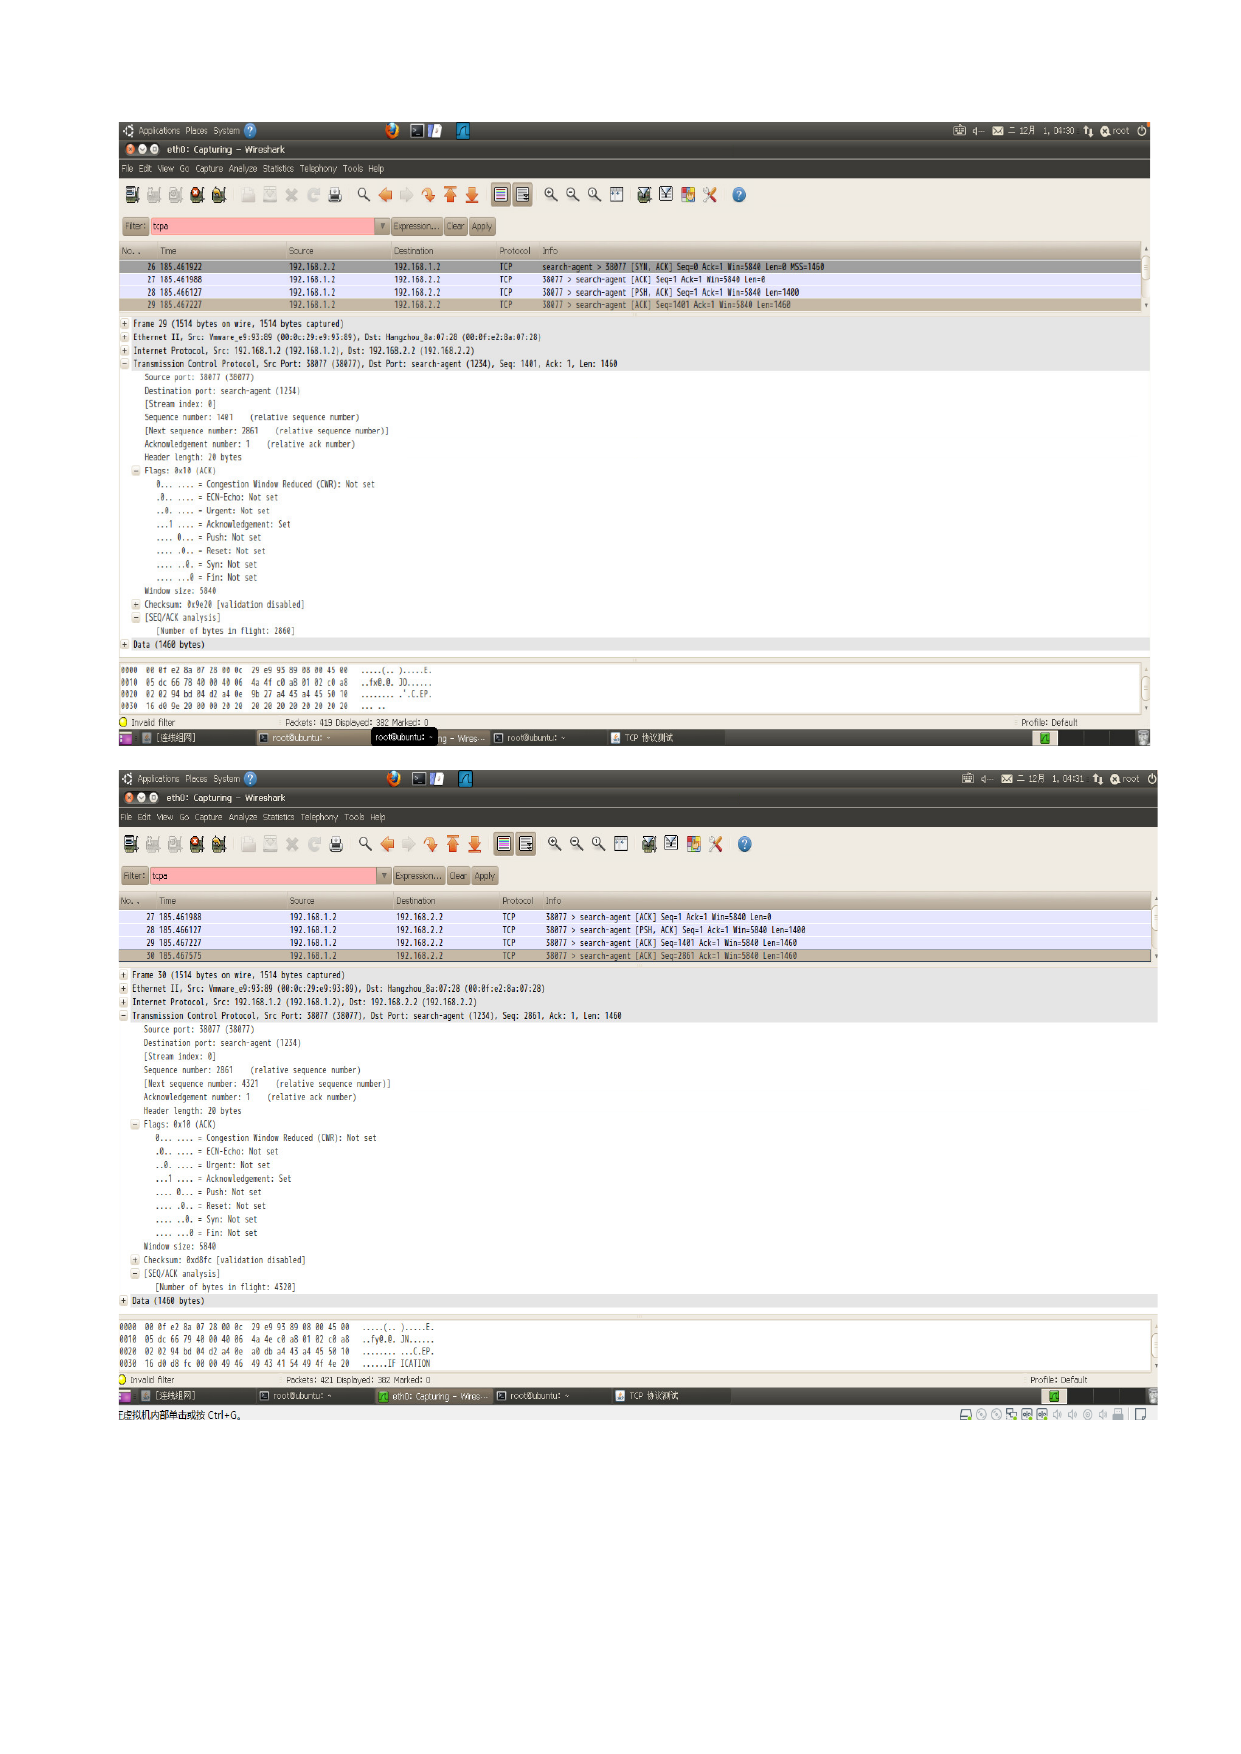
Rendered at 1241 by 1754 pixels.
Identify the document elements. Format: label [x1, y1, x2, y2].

picture [118, 122, 1150, 746]
picture [118, 770, 1158, 1420]
